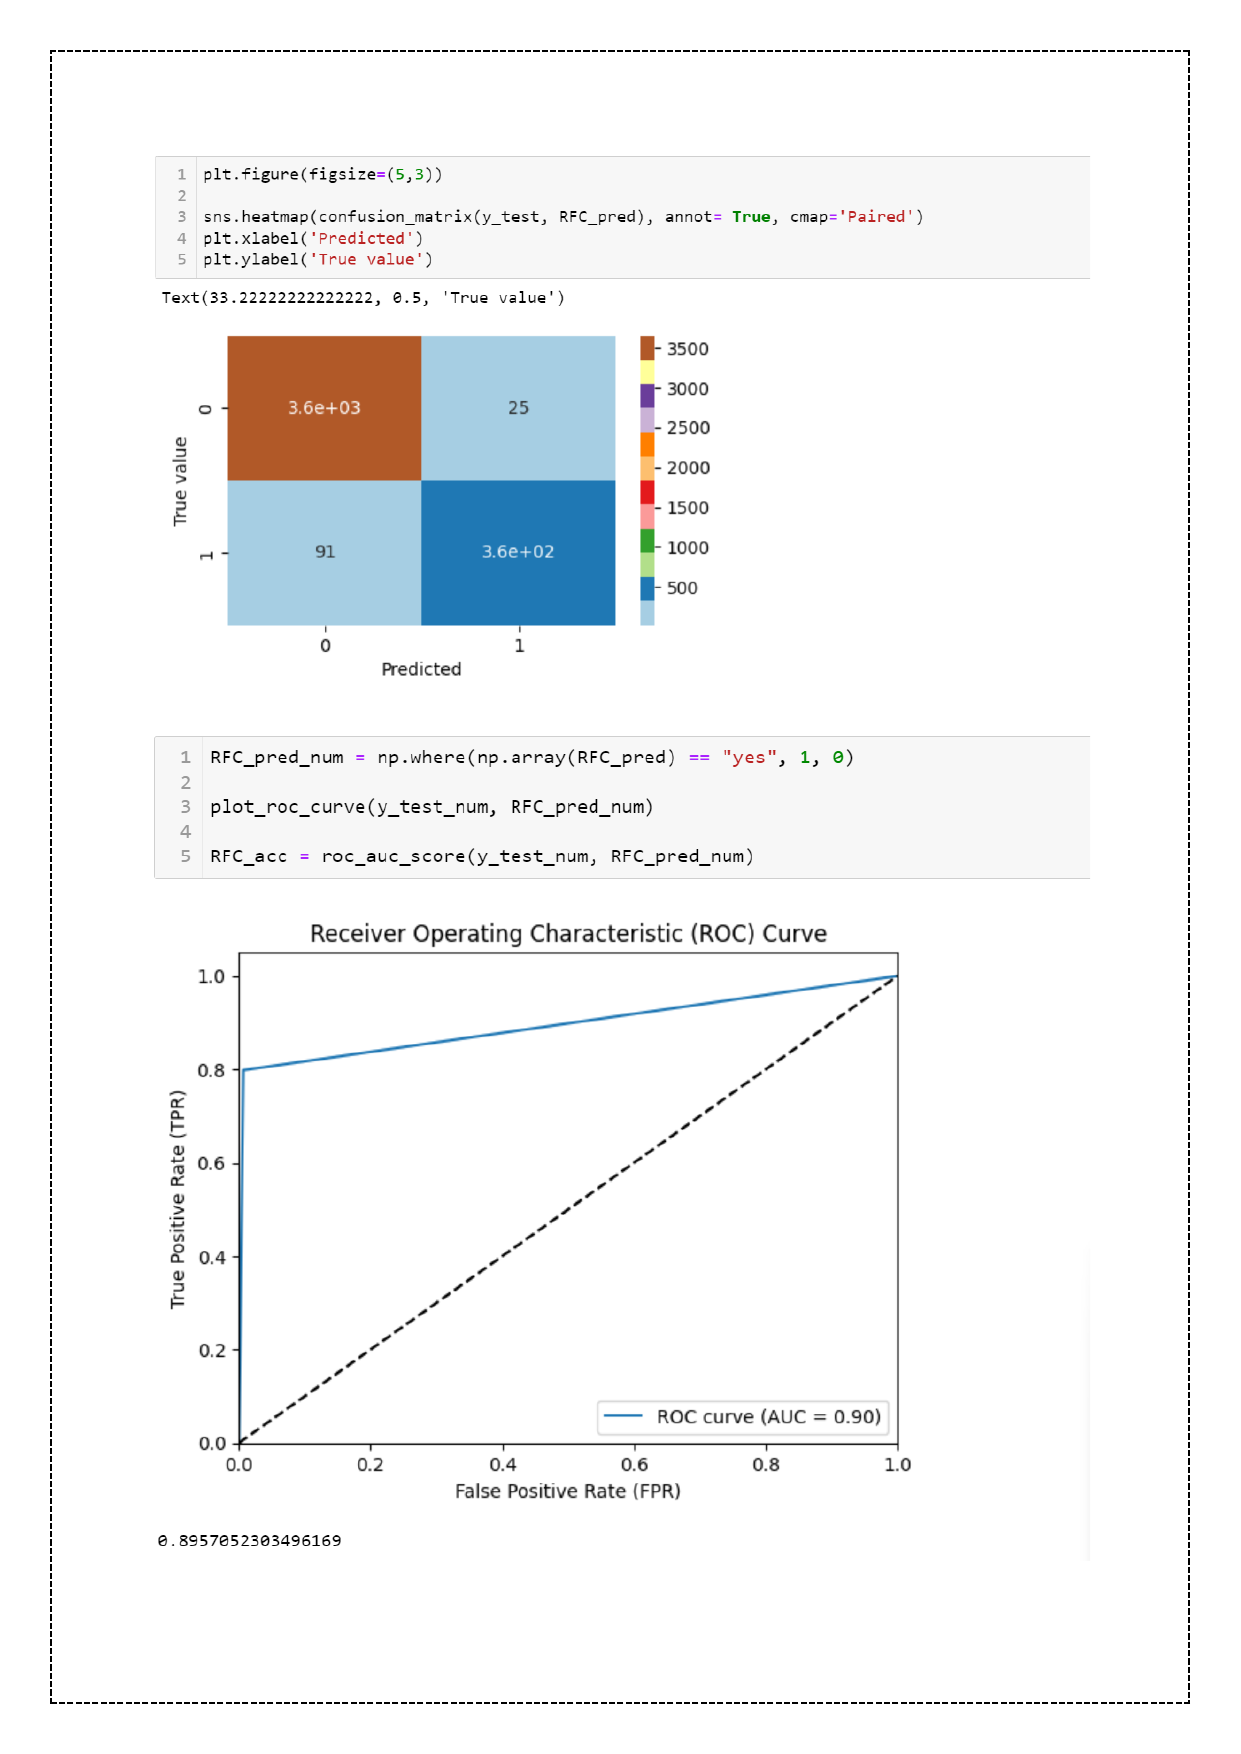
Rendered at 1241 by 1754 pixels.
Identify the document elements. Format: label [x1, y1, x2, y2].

picture [150, 906, 1091, 1561]
picture [150, 726, 1091, 888]
picture [150, 150, 1091, 708]
